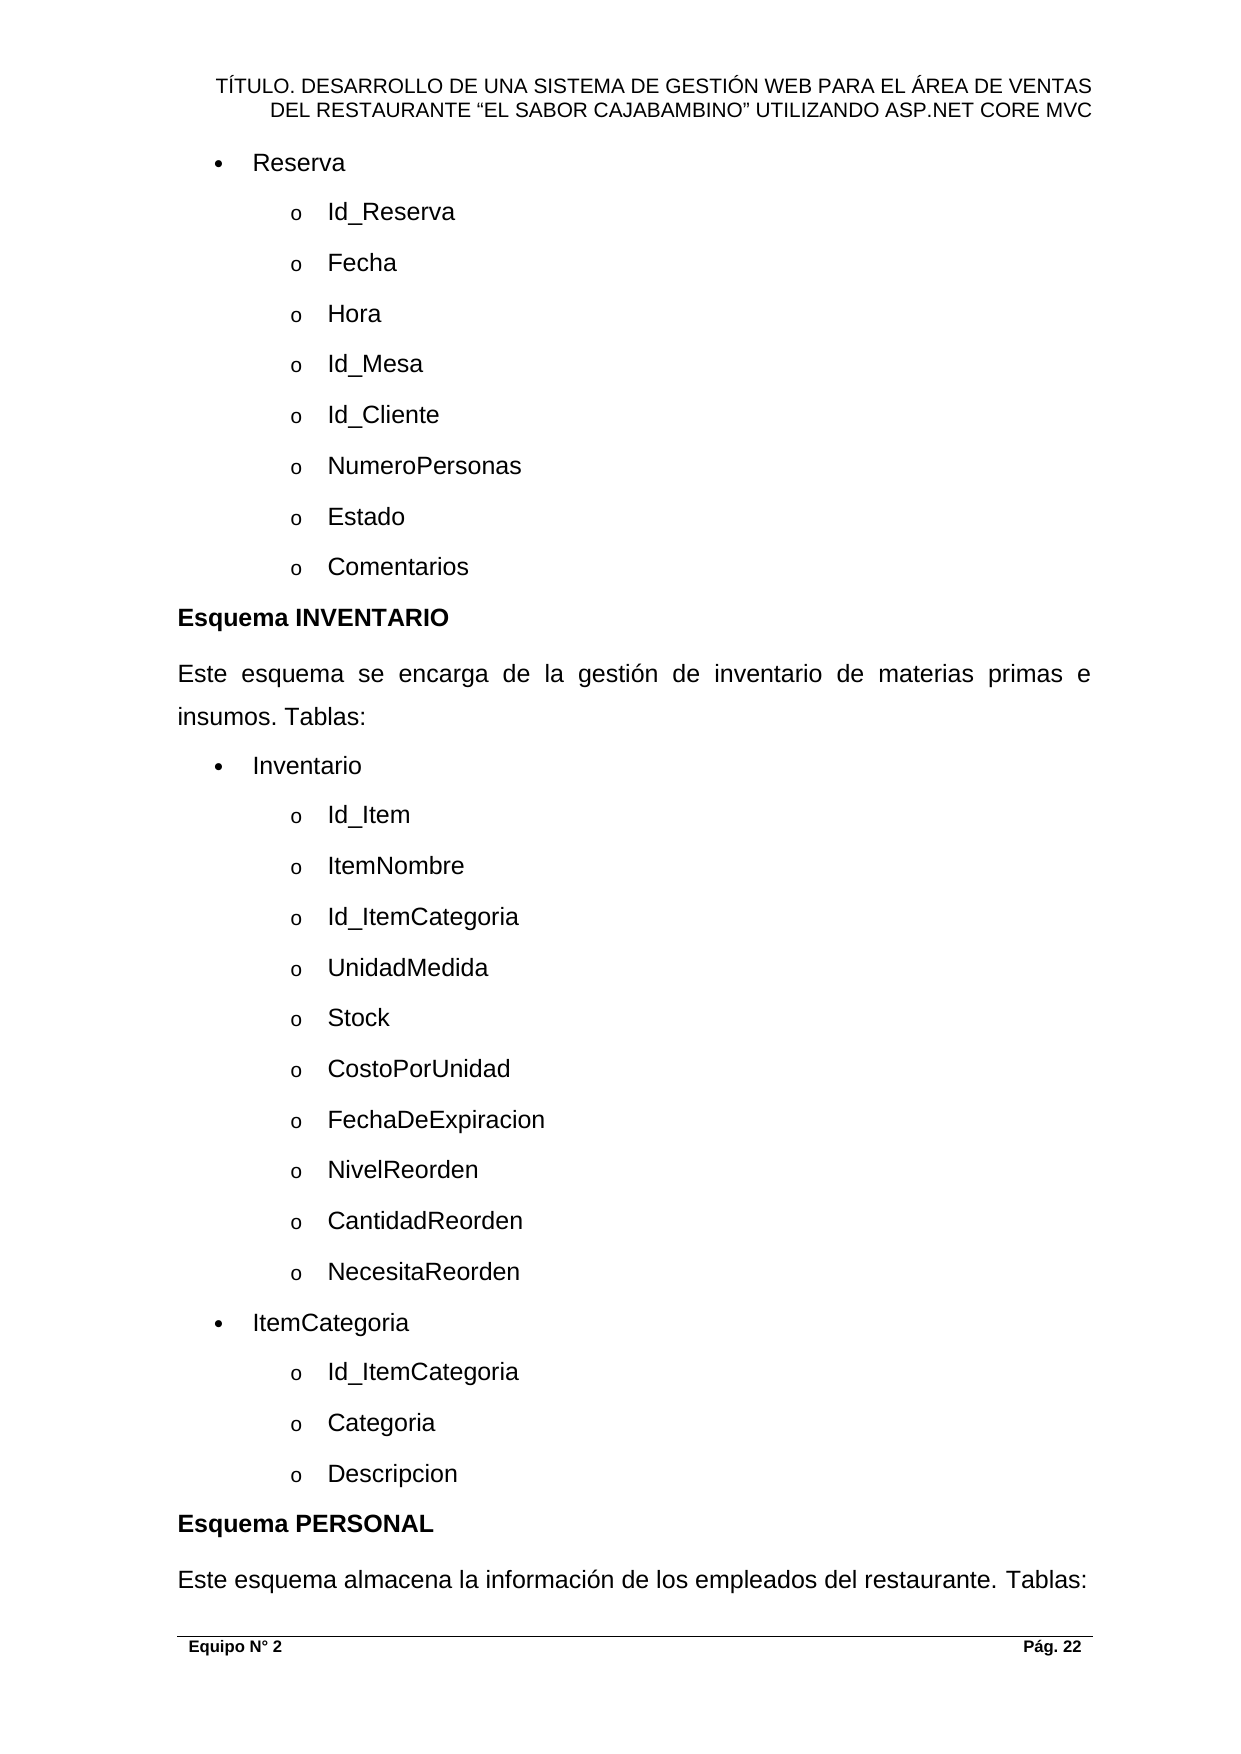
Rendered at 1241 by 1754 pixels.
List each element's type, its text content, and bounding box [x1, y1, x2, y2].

list NecesitaReorden [290, 1257, 1092, 1287]
list NumeroPersonas [290, 451, 1092, 480]
list NivelReorden [290, 1156, 1092, 1185]
list Descripcion [290, 1458, 1092, 1488]
list ItemCategoria [215, 1308, 1092, 1336]
text Este esquema almacena la información de los empleados del restaurante. Tablas: [177, 1565, 1092, 1594]
list FechaDeExpiracion [290, 1105, 1092, 1134]
text Este esquema se encarga de la gestión de inventario de materias primas e insumos. Tablas: [177, 658, 1092, 730]
list Comentarios [290, 552, 1092, 582]
list CantidadReorden [290, 1206, 1092, 1236]
list Id_Reserva [290, 197, 1092, 227]
list UnidadMedida [290, 953, 1092, 982]
list Fecha [290, 248, 1092, 277]
list ItemNombre [290, 851, 1092, 881]
list Stock [290, 1003, 1092, 1033]
subtitle Esquema PERSONAL [177, 1509, 1092, 1538]
list Hora [290, 298, 1092, 328]
subtitle Esquema INVENTARIO [177, 603, 1092, 632]
list CostoPorUnidad [290, 1054, 1092, 1084]
list Id_ItemCategoria [290, 1357, 1092, 1387]
list Id_Item [290, 800, 1092, 830]
list Reserva [215, 148, 1092, 176]
list Categoria [290, 1408, 1092, 1437]
list Id_Mesa [290, 349, 1092, 379]
list Id_Cliente [290, 400, 1092, 430]
list Estado [290, 501, 1092, 531]
list Id_ItemCategoria [290, 902, 1092, 932]
list Inventario [215, 751, 1092, 780]
